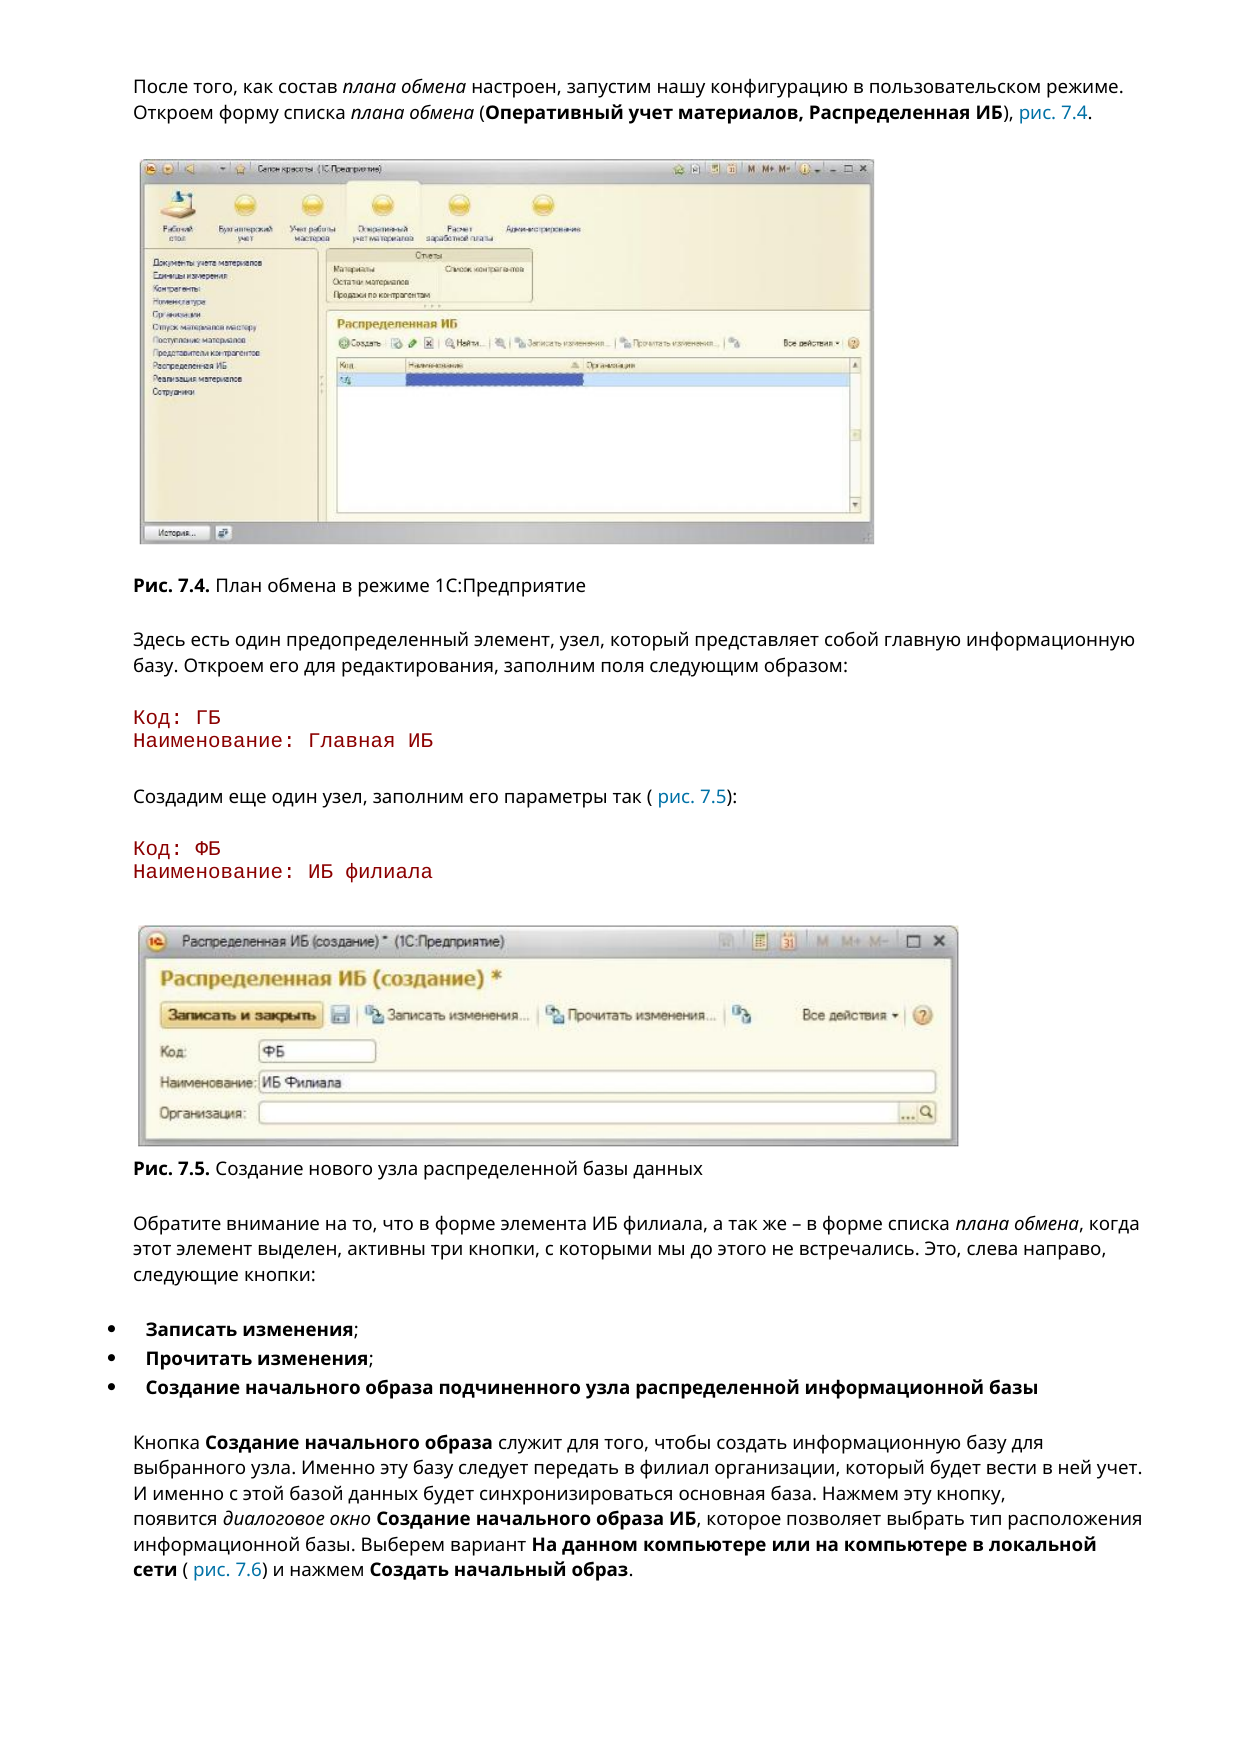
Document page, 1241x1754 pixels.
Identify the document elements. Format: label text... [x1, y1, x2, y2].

text Код: ФБ [133, 838, 1152, 862]
text Здесь есть один предопределенный элемент, узел, который представляет собой главную информационную базу. Откроем его для редактирования, заполним поля следующим образом: [133, 627, 1152, 678]
list Записать изменения; [108, 1316, 1152, 1341]
picture [132, 910, 982, 1156]
text Наименование: ИБ филиала [133, 862, 1152, 885]
text Обратите внимание на то, что в форме элемента ИБ филиала, а так же – в форме списка плана обмена, когда этот элемент выделен, активны три кнопки, с которыми мы до этого не встречались. Это, слева направо, следующие кнопки: [133, 1210, 1152, 1287]
list Создание начального образа подчиненного узла распределенной информационной базы [108, 1374, 1152, 1400]
text Кнопка Создание начального образа служит для того, чтобы создать информационную базу для выбранного узла. Именно эту базу следует передать в филиал организации, который будет вести в ней учет. И именно с этой базой данных будет синхронизироваться основная база. Нажмем эту кнопку, появится диалоговое окно Создание начального образа ИБ, которое позволяет выбрать тип расположения информационной базы. Выберем вариант На данном компьютере или на компьютере в локальной сети ( рис. 7.6) и нажмем Создать начальный образ. [133, 1429, 1152, 1582]
picture [132, 154, 891, 547]
text Создадим еще один узел, заполним его параметры так ( рис. 7.5): [133, 783, 1152, 809]
list Прочитать изменения; [108, 1345, 1152, 1371]
text Наименование: Главная ИБ [133, 730, 1152, 754]
text Код: ГБ [133, 707, 1152, 730]
text После того, как состав плана обмена настроен, запустим нашу конфигурацию в пользовательском режиме. Откроем форму списка плана обмена (Оперативный учет материалов, Распределенная ИБ), рис. 7.4. [133, 74, 1152, 125]
